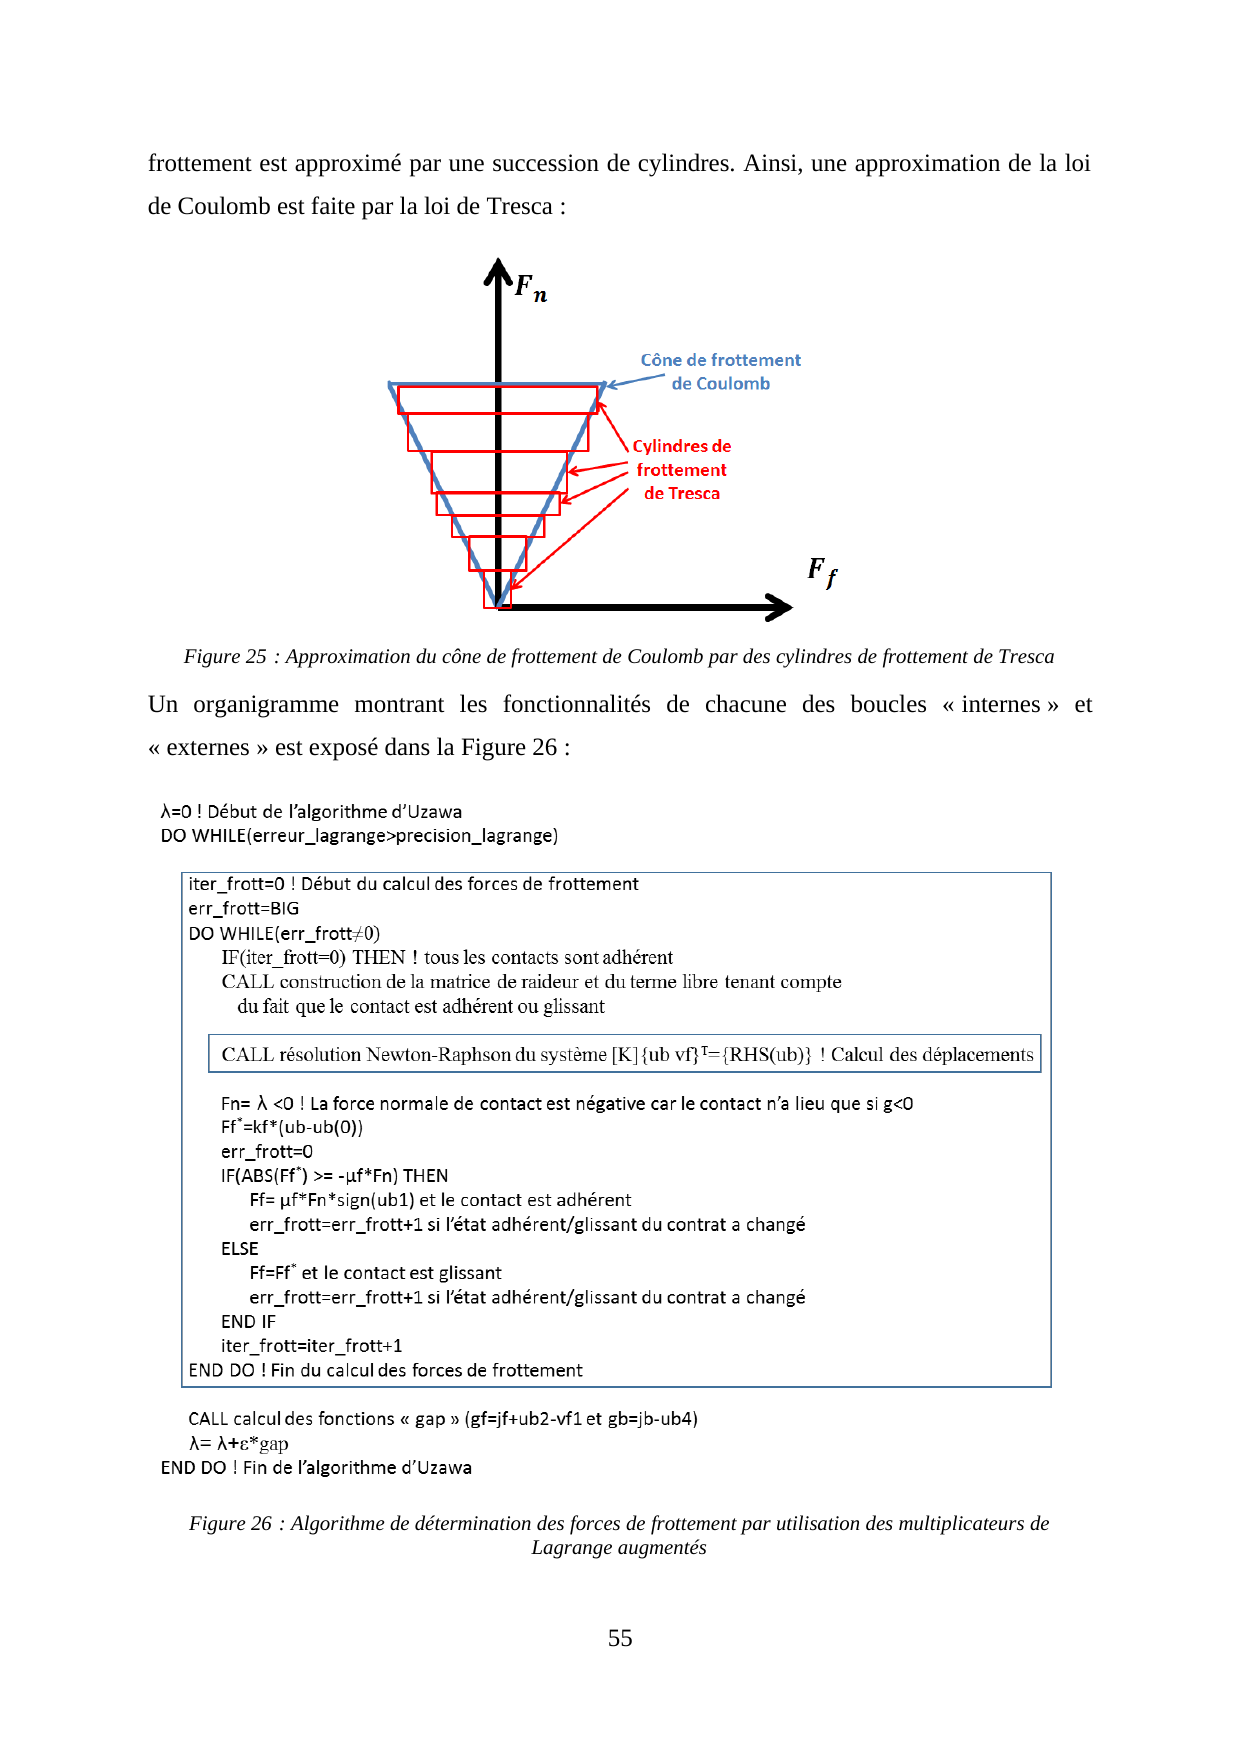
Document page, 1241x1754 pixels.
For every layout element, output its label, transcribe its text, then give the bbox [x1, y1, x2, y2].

text Figure 26 : Algorithme de détermination des forces de frottement par utilisation des multiplicateurs de Lagrange augmentés [148, 1511, 1093, 1559]
picture [147, 791, 1108, 1492]
picture [387, 250, 853, 625]
text Figure 25 : Approximation du cône de frottement de Coulomb par des cylindres de frottement de Tresca [148, 644, 1093, 668]
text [148, 148, 1093, 219]
text Un organigramme montrant les fonctionnalités de chacune des boucles « internes » et « externes » est exposé dans la Figure 26 : [148, 689, 1093, 761]
